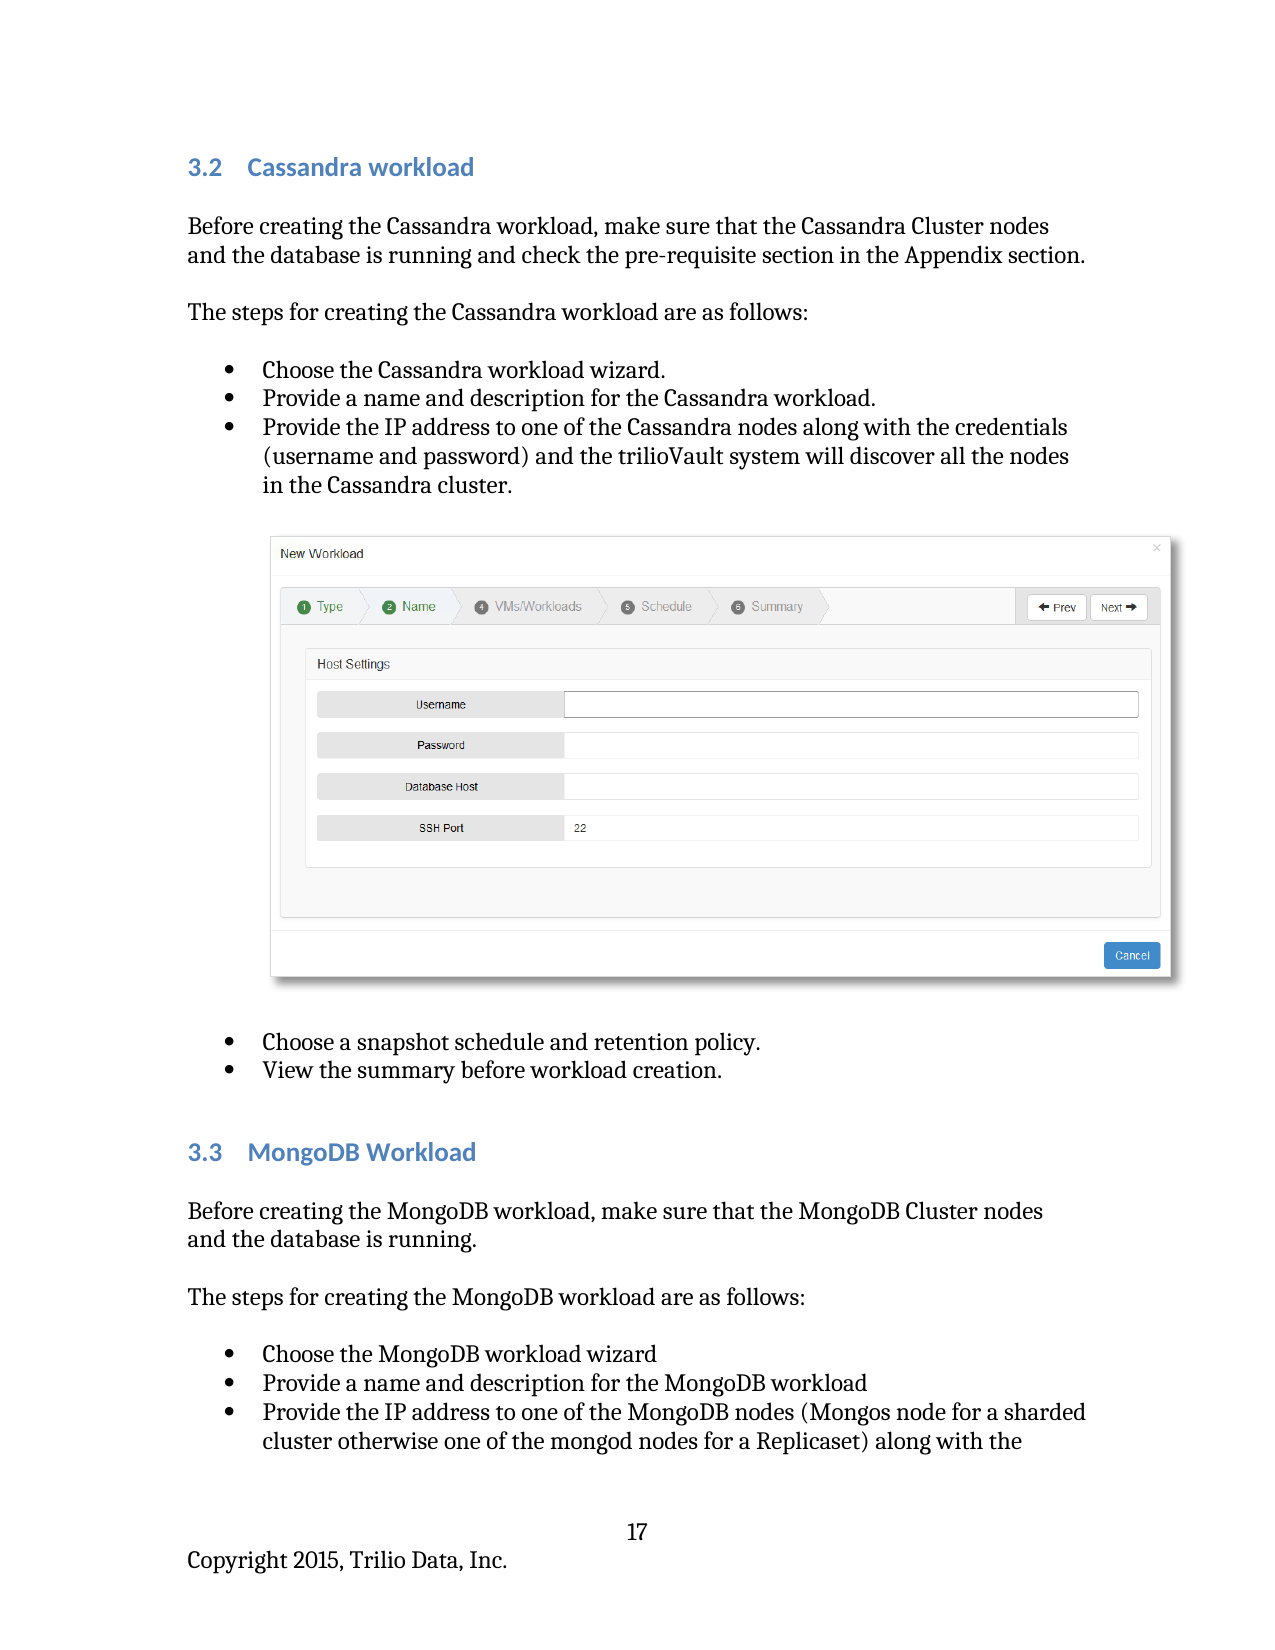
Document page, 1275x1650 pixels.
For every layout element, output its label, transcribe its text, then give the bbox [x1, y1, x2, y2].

text Before creating the Cassandra workload, make sure that the Cassandra Cluster nodes and the database is running and check the pre-requisite section in the Appendix section. [187, 212, 1087, 269]
list View the summary before workload creation. [225, 1056, 1087, 1085]
list Provide a name and description for the Cassandra workload. [225, 384, 1087, 413]
list Provide a name and description for the MongoDB workload [225, 1369, 1087, 1398]
text Before creating the MongoDB workload, make sure that the MongoDB Cluster nodes and the database is running. [187, 1197, 1087, 1254]
list Choose the MongoDB workload wizard [225, 1340, 1087, 1369]
picture [271, 537, 1170, 976]
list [225, 1398, 1087, 1455]
list Provide the IP address to one of the Cassandra nodes along with the credentials (username and password) and the trilioVault system will discover all the nodes in the Cassandra cluster. [225, 413, 1087, 499]
text The steps for creating the Cassandra workload are as follows: [187, 298, 1087, 327]
list Choose the Cassandra workload wizard. [225, 356, 1087, 384]
list Choose a snapshot schedule and retention policy. [225, 1028, 1087, 1056]
subtitle MongoDB Workload [187, 1135, 1087, 1168]
text The steps for creating the MongoDB workload are as follows: [187, 1283, 1087, 1312]
subtitle Cassandra workload [187, 150, 1087, 183]
